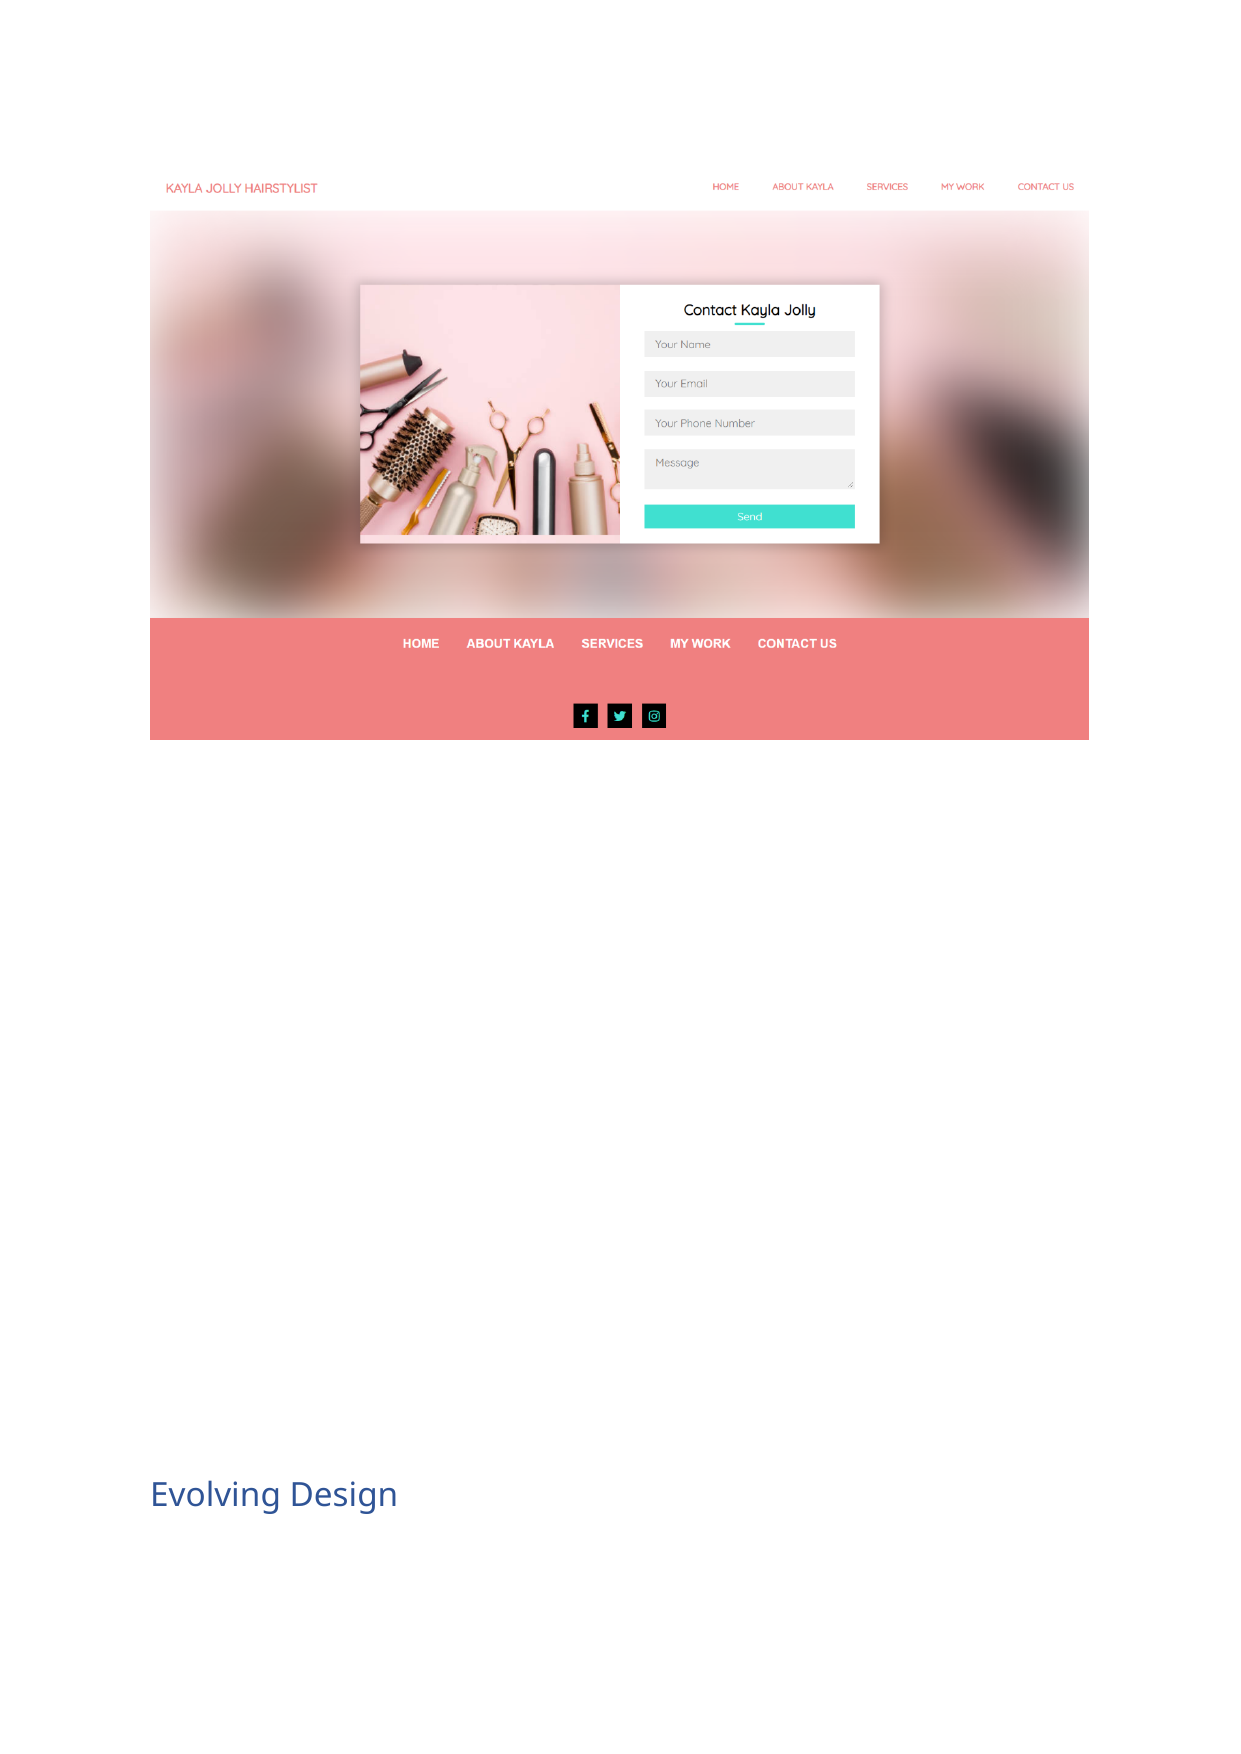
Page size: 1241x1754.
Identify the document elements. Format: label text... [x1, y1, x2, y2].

picture [150, 150, 1089, 740]
subtitle Evolving Design [150, 1470, 1090, 1516]
